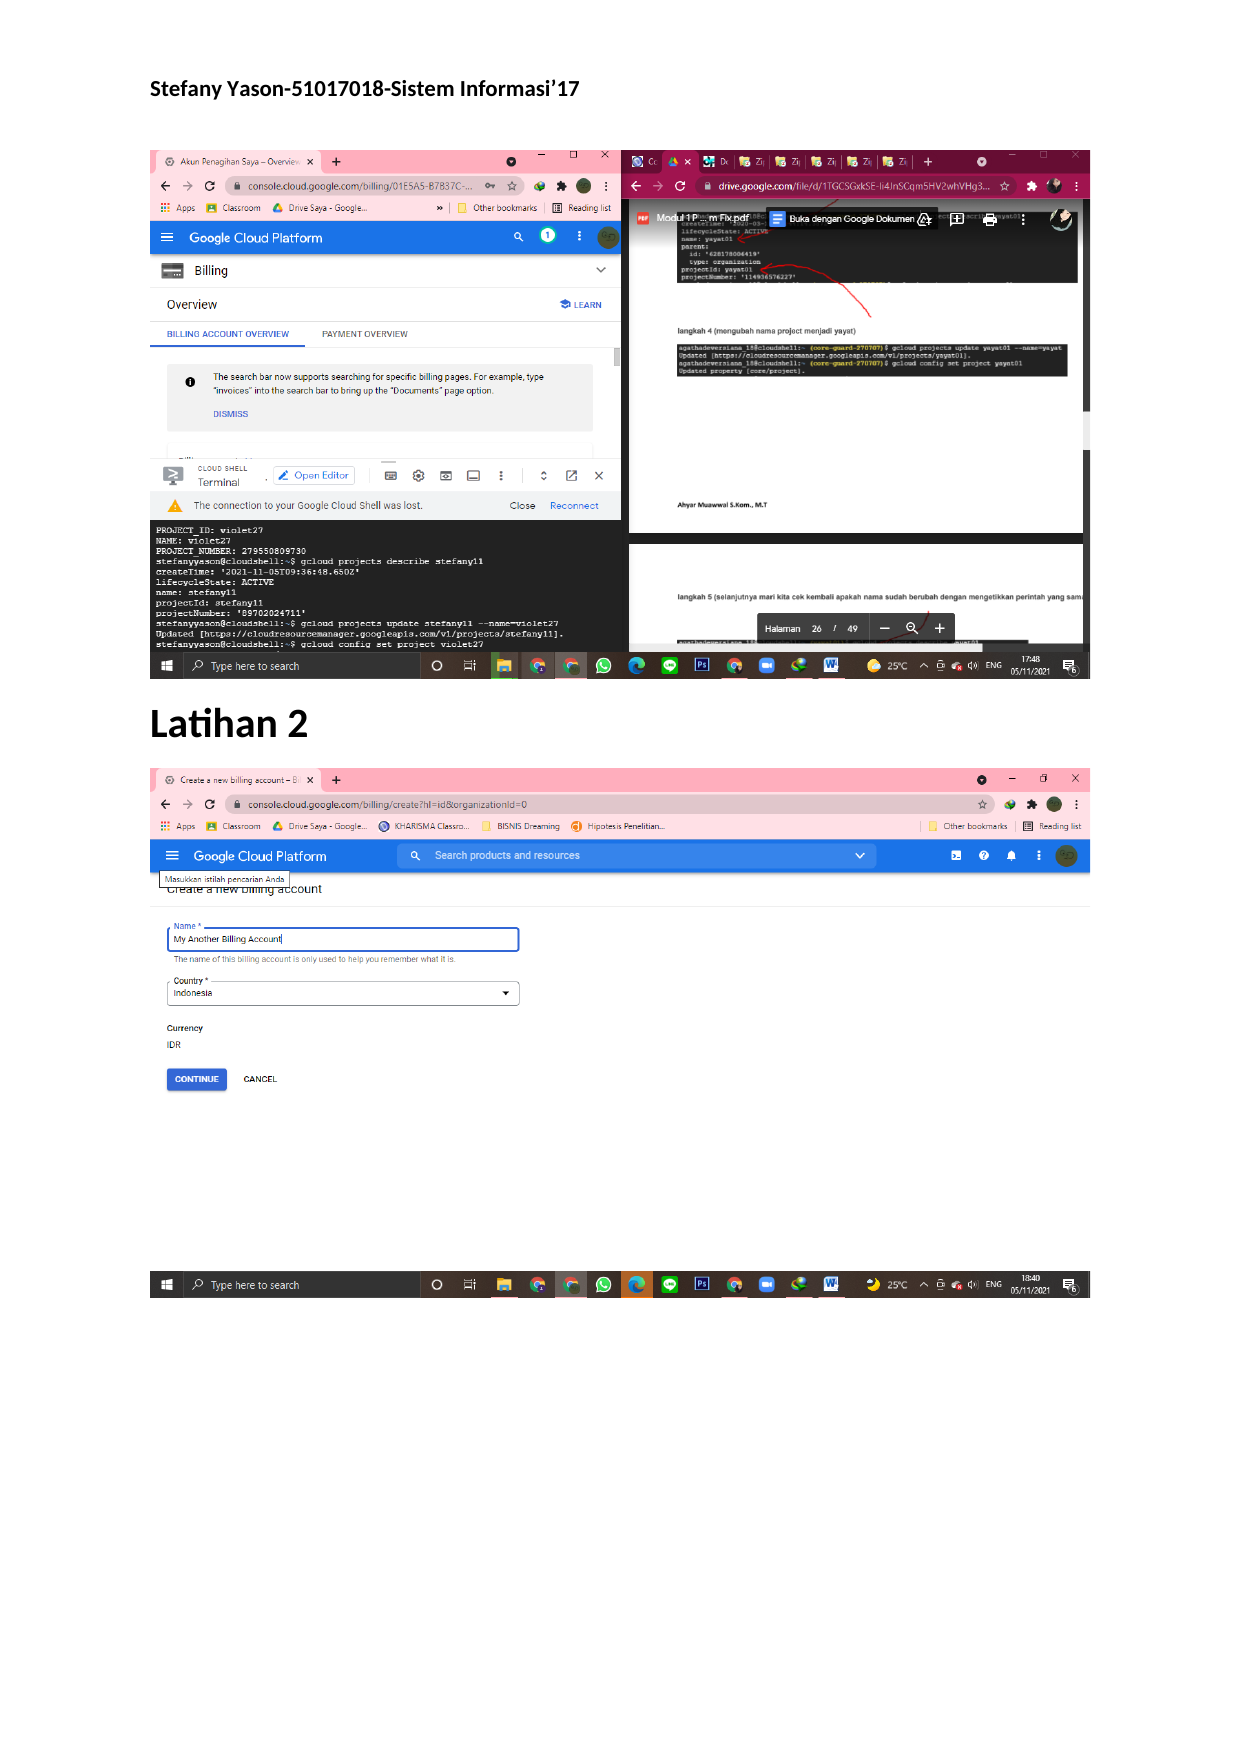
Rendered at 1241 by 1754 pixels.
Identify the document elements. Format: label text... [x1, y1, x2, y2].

text Latihan 2 [150, 697, 1090, 748]
picture [150, 768, 1091, 1298]
picture [150, 150, 1091, 679]
